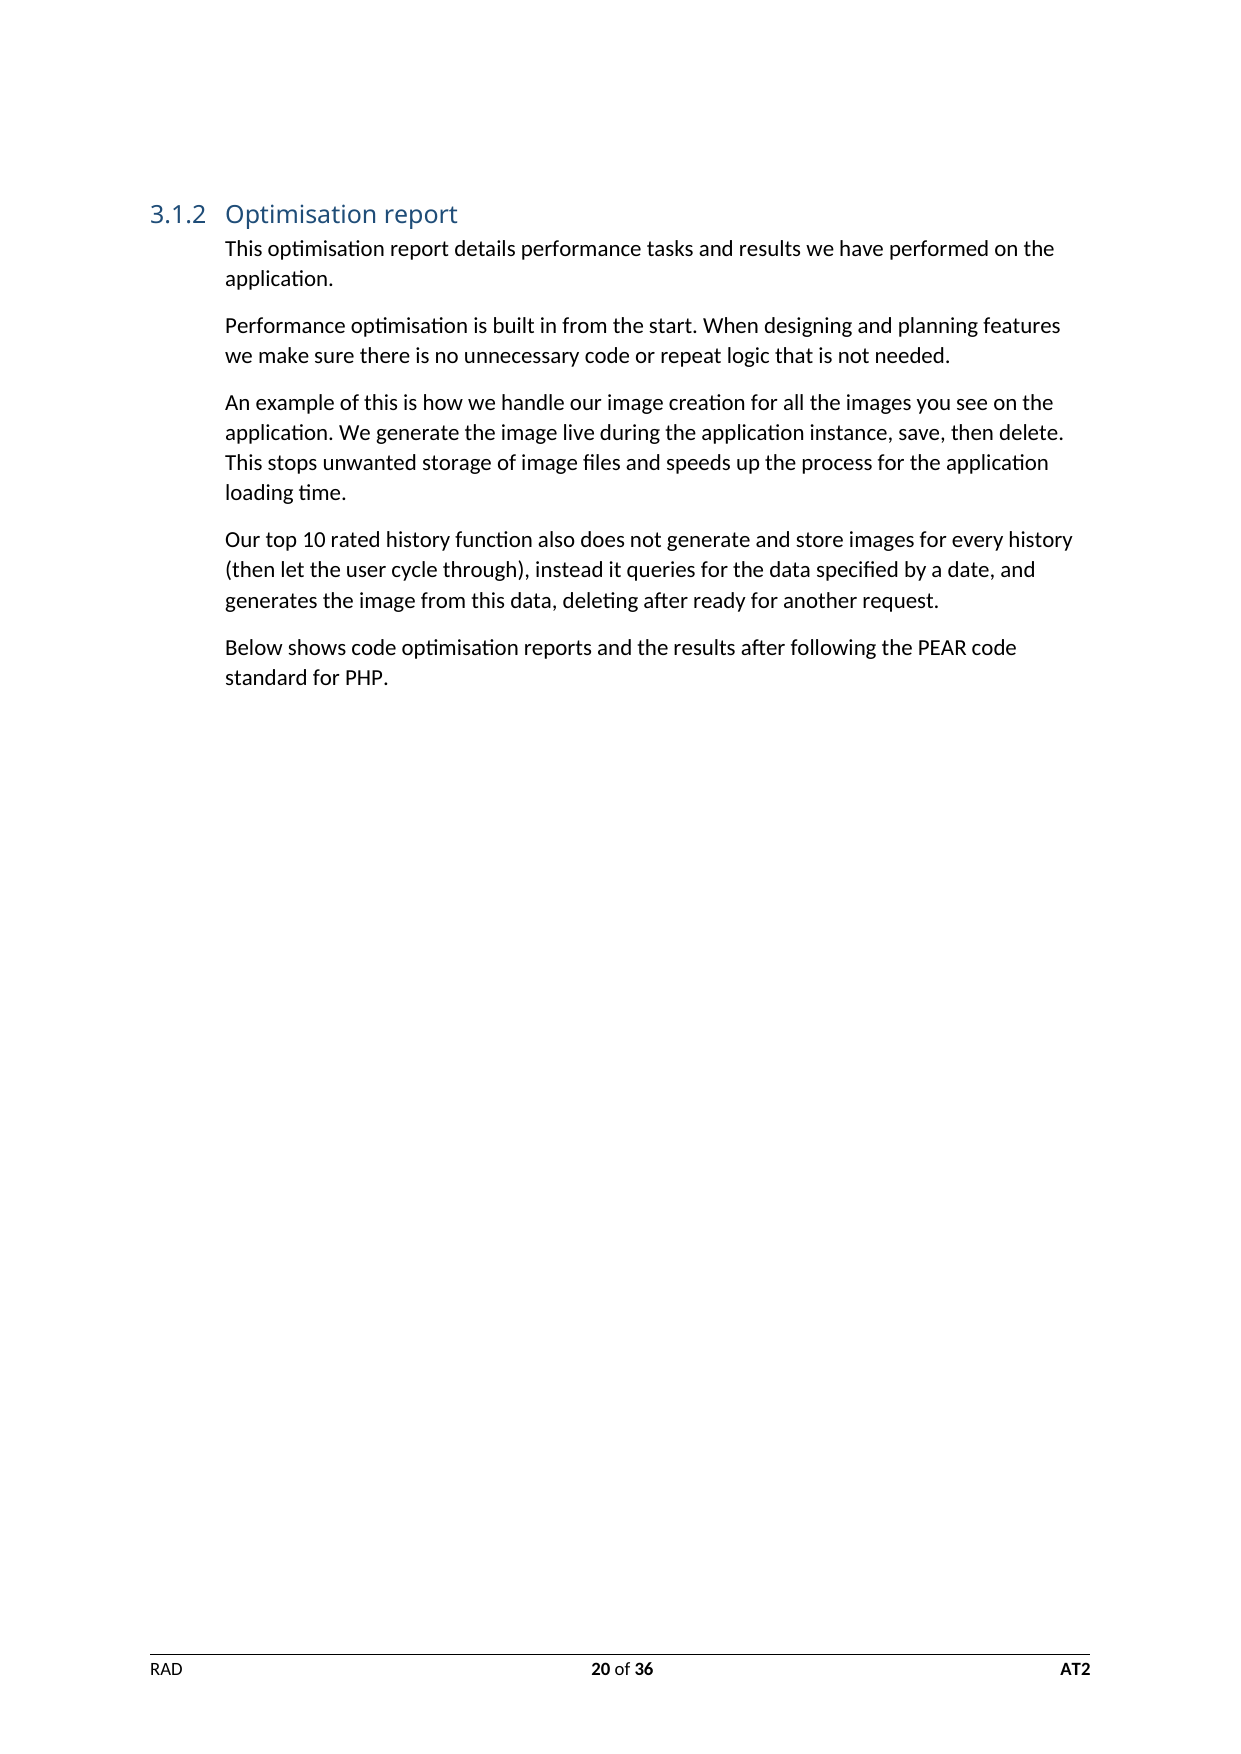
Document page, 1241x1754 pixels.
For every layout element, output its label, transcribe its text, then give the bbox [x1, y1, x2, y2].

text Below shows code optimisation reports and the results after following the PEAR code standard for PHP. [225, 633, 1090, 691]
text An example of this is how we handle our image creation for all the images you see on the application. We generate the image live during the application instance, save, then delete. This stops unwanted storage of image files and speeds up the process for the application loading time. [225, 388, 1090, 506]
subtitle Optimisation report [150, 197, 1090, 231]
text Performance optimisation is built in from the start. When designing and planning features we make sure there is no unnecessary code or repeat logic that is not needed. [225, 311, 1090, 369]
text This optimisation report details performance tasks and results we have performed on the application. [225, 234, 1090, 292]
text Our top 10 rated history function also does not generate and store images for every history (then let the user cycle through), instead it queries for the data specified by a date, and generates the image from this data, deleting after ready for another request. [225, 525, 1090, 614]
